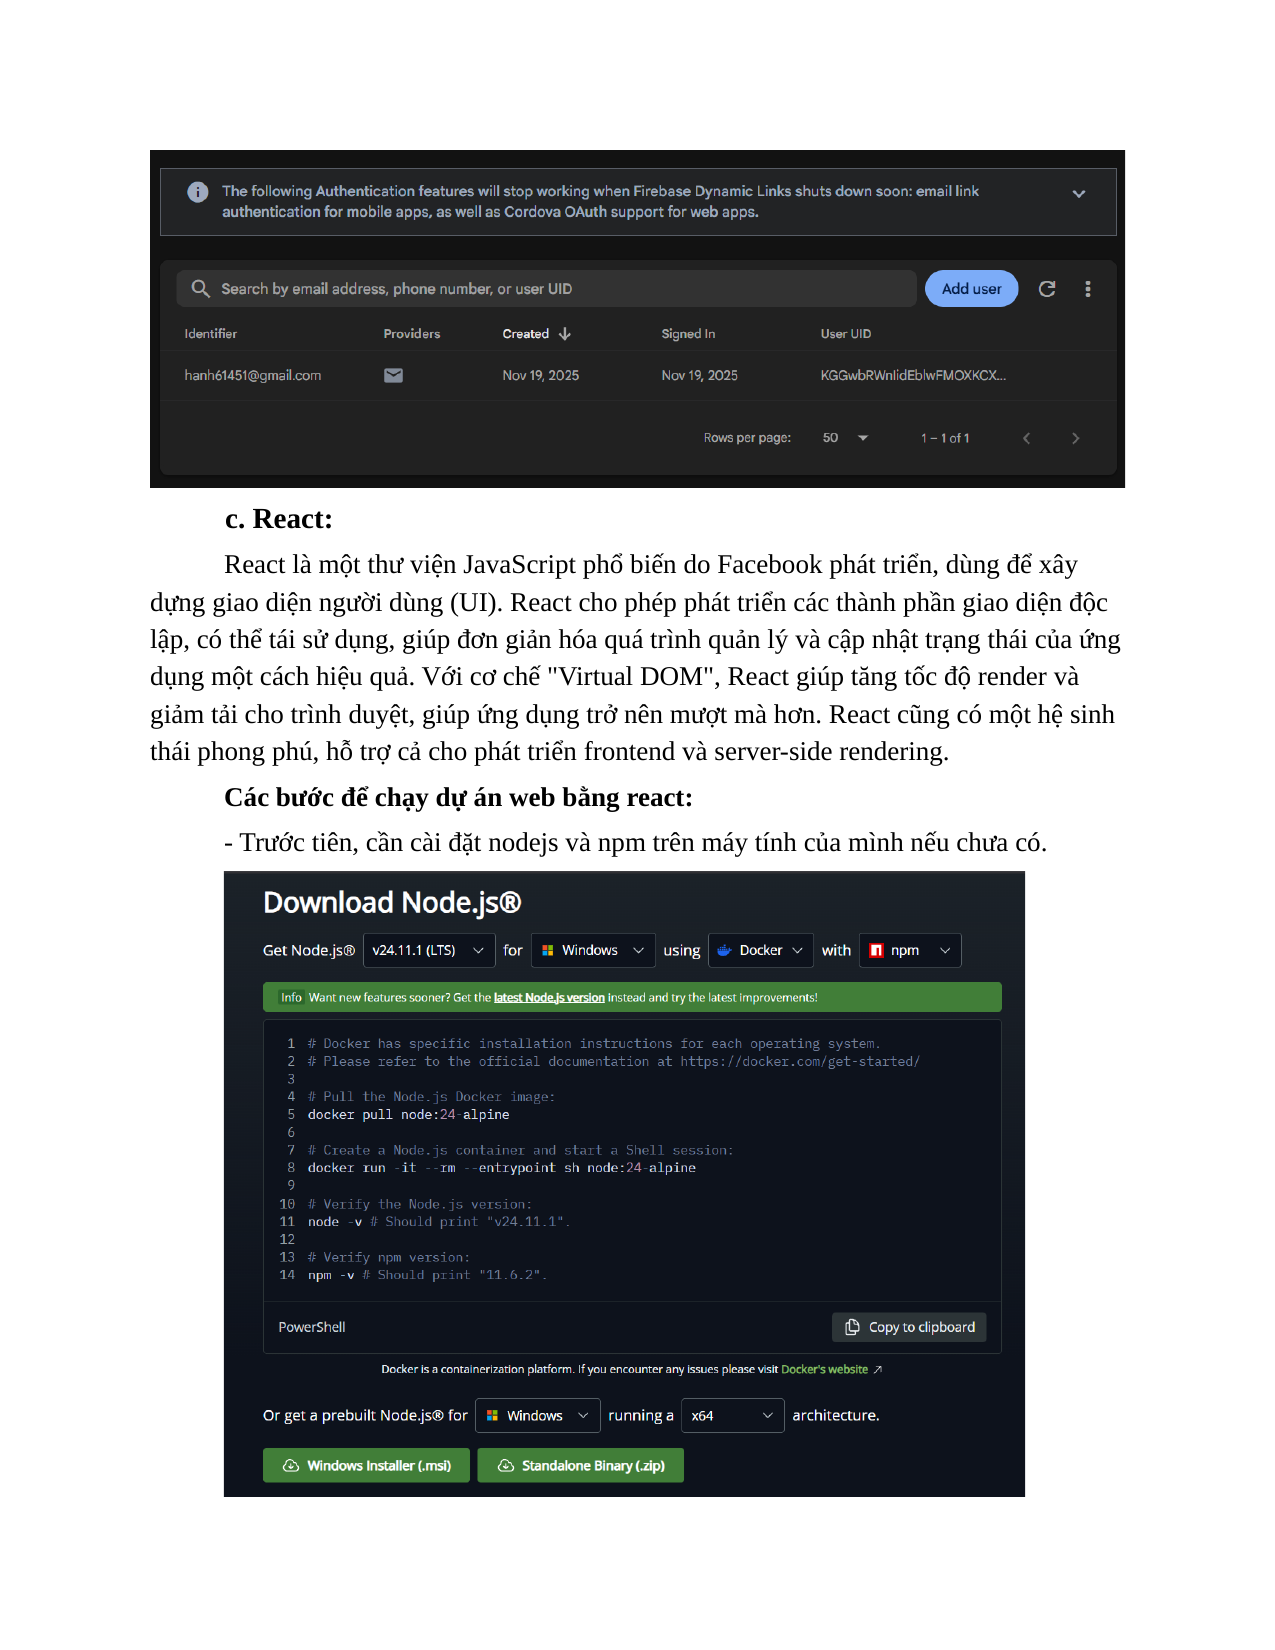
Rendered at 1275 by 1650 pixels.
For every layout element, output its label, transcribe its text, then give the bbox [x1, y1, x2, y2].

text React là một thư viện JavaScript phổ biến do Facebook phát triển, dùng để xây dựng giao diện người dùng (UI). React cho phép phát triển các thành phần giao diện độc lập, có thể tái sử dụng, giúp đơn giản hóa quá trình quản lý và cập nhật trạng thái của ứng dụng một cách hiệu quả. Với cơ chế "Virtual DOM", React giúp tăng tốc độ render và giảm tải cho trình duyệt, giúp ứng dụng trở nên mượt mà hơn. React cũng có một hệ sinh thái phong phú, hỗ trợ cả cho phát triển frontend và server-side rendering. [150, 548, 1125, 766]
text Các bước để chạy dự án web bằng react: [150, 781, 1125, 812]
text - Trước tiên, cần cài đặt nodejs và npm trên máy tính của mình nếu chưa có. [150, 826, 1125, 857]
subtitle c. React: [150, 502, 1125, 535]
picture [223, 871, 1025, 1497]
picture [150, 150, 1125, 488]
